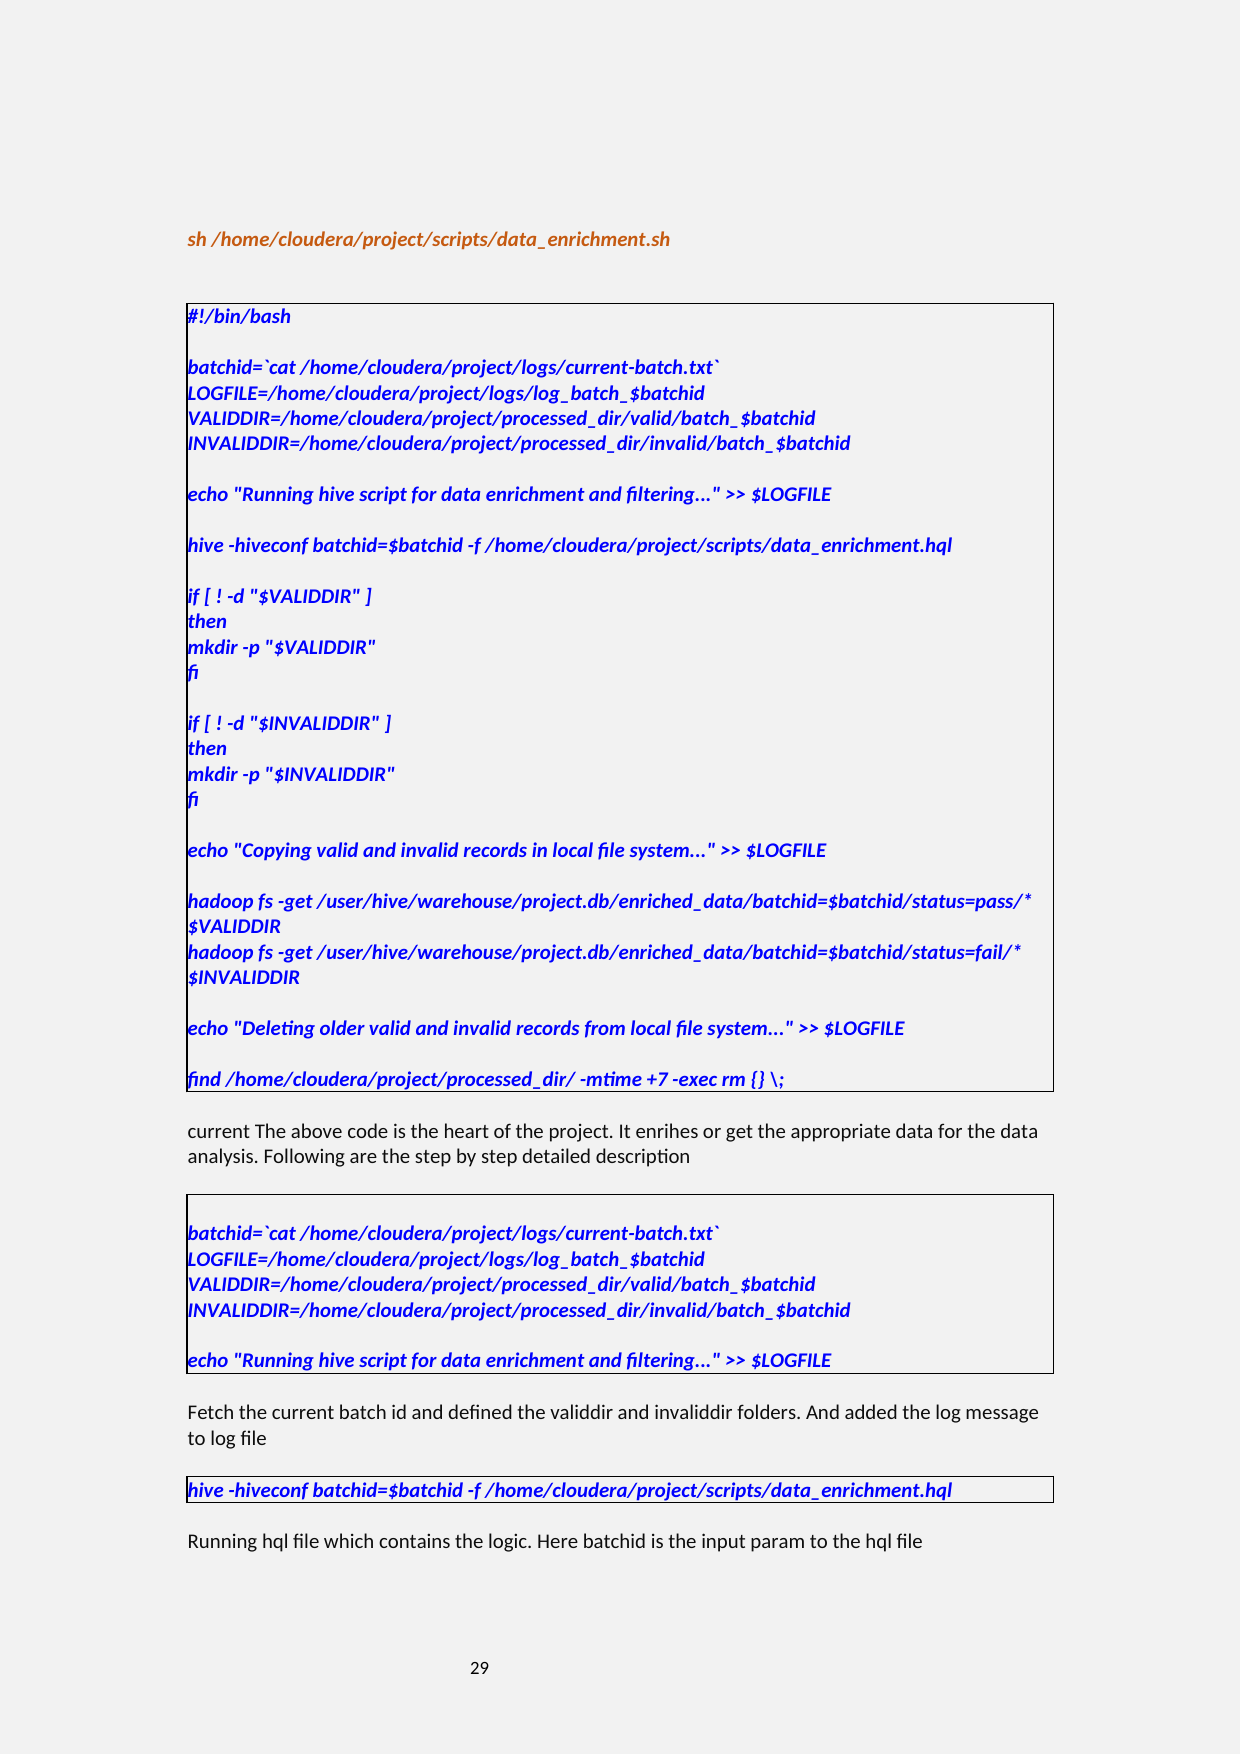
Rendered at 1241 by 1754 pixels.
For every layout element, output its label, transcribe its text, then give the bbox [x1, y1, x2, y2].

text echo "Copying valid and invalid records in local file system..." >> $LOGFILE [188, 837, 1053, 863]
text batchid=`cat /home/cloudera/project/logs/current-batch.txt` [188, 1221, 1053, 1246]
text LOGFILE=/home/cloudera/project/logs/log_batch_$batchid [188, 1246, 1053, 1271]
text then [188, 608, 1053, 634]
text hadoop fs -get /user/hive/warehouse/project.db/enriched_data/batchid=$batchid/status=fail/* $INVALIDDIR [188, 939, 1053, 990]
text echo "Deleting older valid and invalid records from local file system..." >> $LOGFILE [188, 1015, 1053, 1041]
text fi [188, 786, 1053, 812]
text if [ ! -d "$INVALIDDIR" ] [188, 710, 1053, 736]
text VALIDDIR=/home/cloudera/project/processed_dir/valid/batch_$batchid [188, 1271, 1053, 1297]
text if [ ! -d "$VALIDDIR" ] [188, 583, 1053, 608]
text VALIDDIR=/home/cloudera/project/processed_dir/valid/batch_$batchid [188, 405, 1053, 431]
text INVALIDDIR=/home/cloudera/project/processed_dir/invalid/batch_$batchid [188, 1297, 1053, 1322]
text INVALIDDIR=/home/cloudera/project/processed_dir/invalid/batch_$batchid [188, 431, 1053, 456]
text hive -hiveconf batchid=$batchid -f /home/cloudera/project/scripts/data_enrichment.hql [188, 532, 1053, 558]
text #!/bin/bash [188, 304, 1053, 329]
text sh /home/cloudera/project/scripts/data_enrichment.sh [187, 226, 1053, 252]
text batchid=`cat /home/cloudera/project/logs/current-batch.txt` [188, 354, 1053, 380]
text then [188, 736, 1053, 761]
text find /home/cloudera/project/processed_dir/ -mtime +7 -exec rm {} \; [188, 1065, 1053, 1091]
text hadoop fs -get /user/hive/warehouse/project.db/enriched_data/batchid=$batchid/status=pass/* $VALIDDIR [188, 888, 1053, 939]
text Fetch the current batch id and defined the validdir and invaliddir folders. And added the log message to log file [187, 1399, 1053, 1450]
text hive -hiveconf batchid=$batchid -f /home/cloudera/project/scripts/data_enrichment.hql [188, 1477, 1053, 1502]
text echo "Running hive script for data enrichment and filtering..." >> $LOGFILE [188, 1347, 1053, 1373]
text echo "Running hive script for data enrichment and filtering..." >> $LOGFILE [188, 481, 1053, 507]
text fi [188, 659, 1053, 685]
text mkdir -p "$INVALIDDIR" [188, 761, 1053, 786]
text current The above code is the heart of the project. It enrihes or get the appropriate data for the data analysis. Following are the step by step detailed description [187, 1118, 1053, 1169]
text mkdir -p "$VALIDDIR" [188, 634, 1053, 659]
text Running hql file which contains the logic. Here batchid is the input param to the hql file [187, 1529, 1053, 1554]
text LOGFILE=/home/cloudera/project/logs/log_batch_$batchid [188, 380, 1053, 405]
